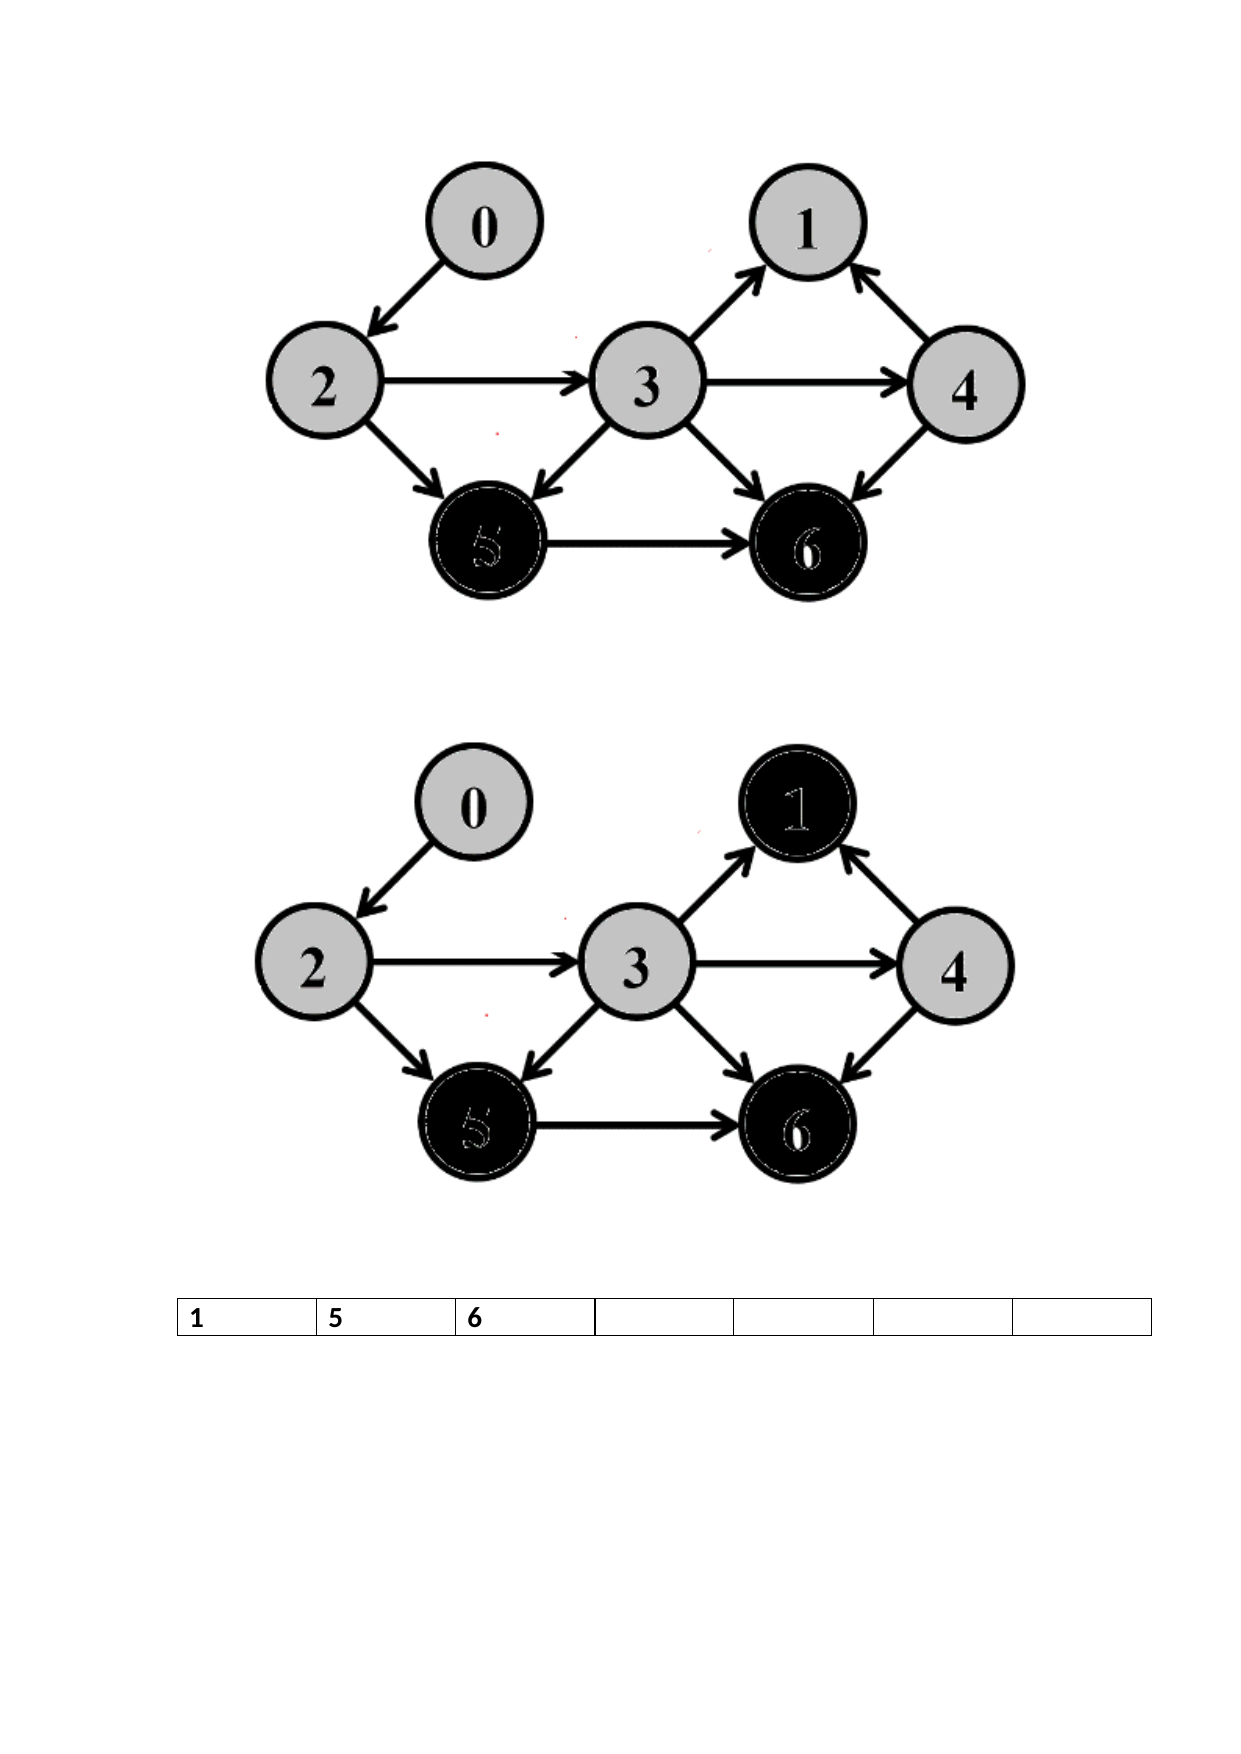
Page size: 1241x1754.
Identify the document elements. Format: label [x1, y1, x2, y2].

picture [177, 702, 1045, 1280]
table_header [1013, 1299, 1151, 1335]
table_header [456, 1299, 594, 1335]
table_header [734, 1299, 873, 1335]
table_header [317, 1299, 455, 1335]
picture [177, 118, 1104, 684]
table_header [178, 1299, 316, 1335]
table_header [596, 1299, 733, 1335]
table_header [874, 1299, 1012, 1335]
